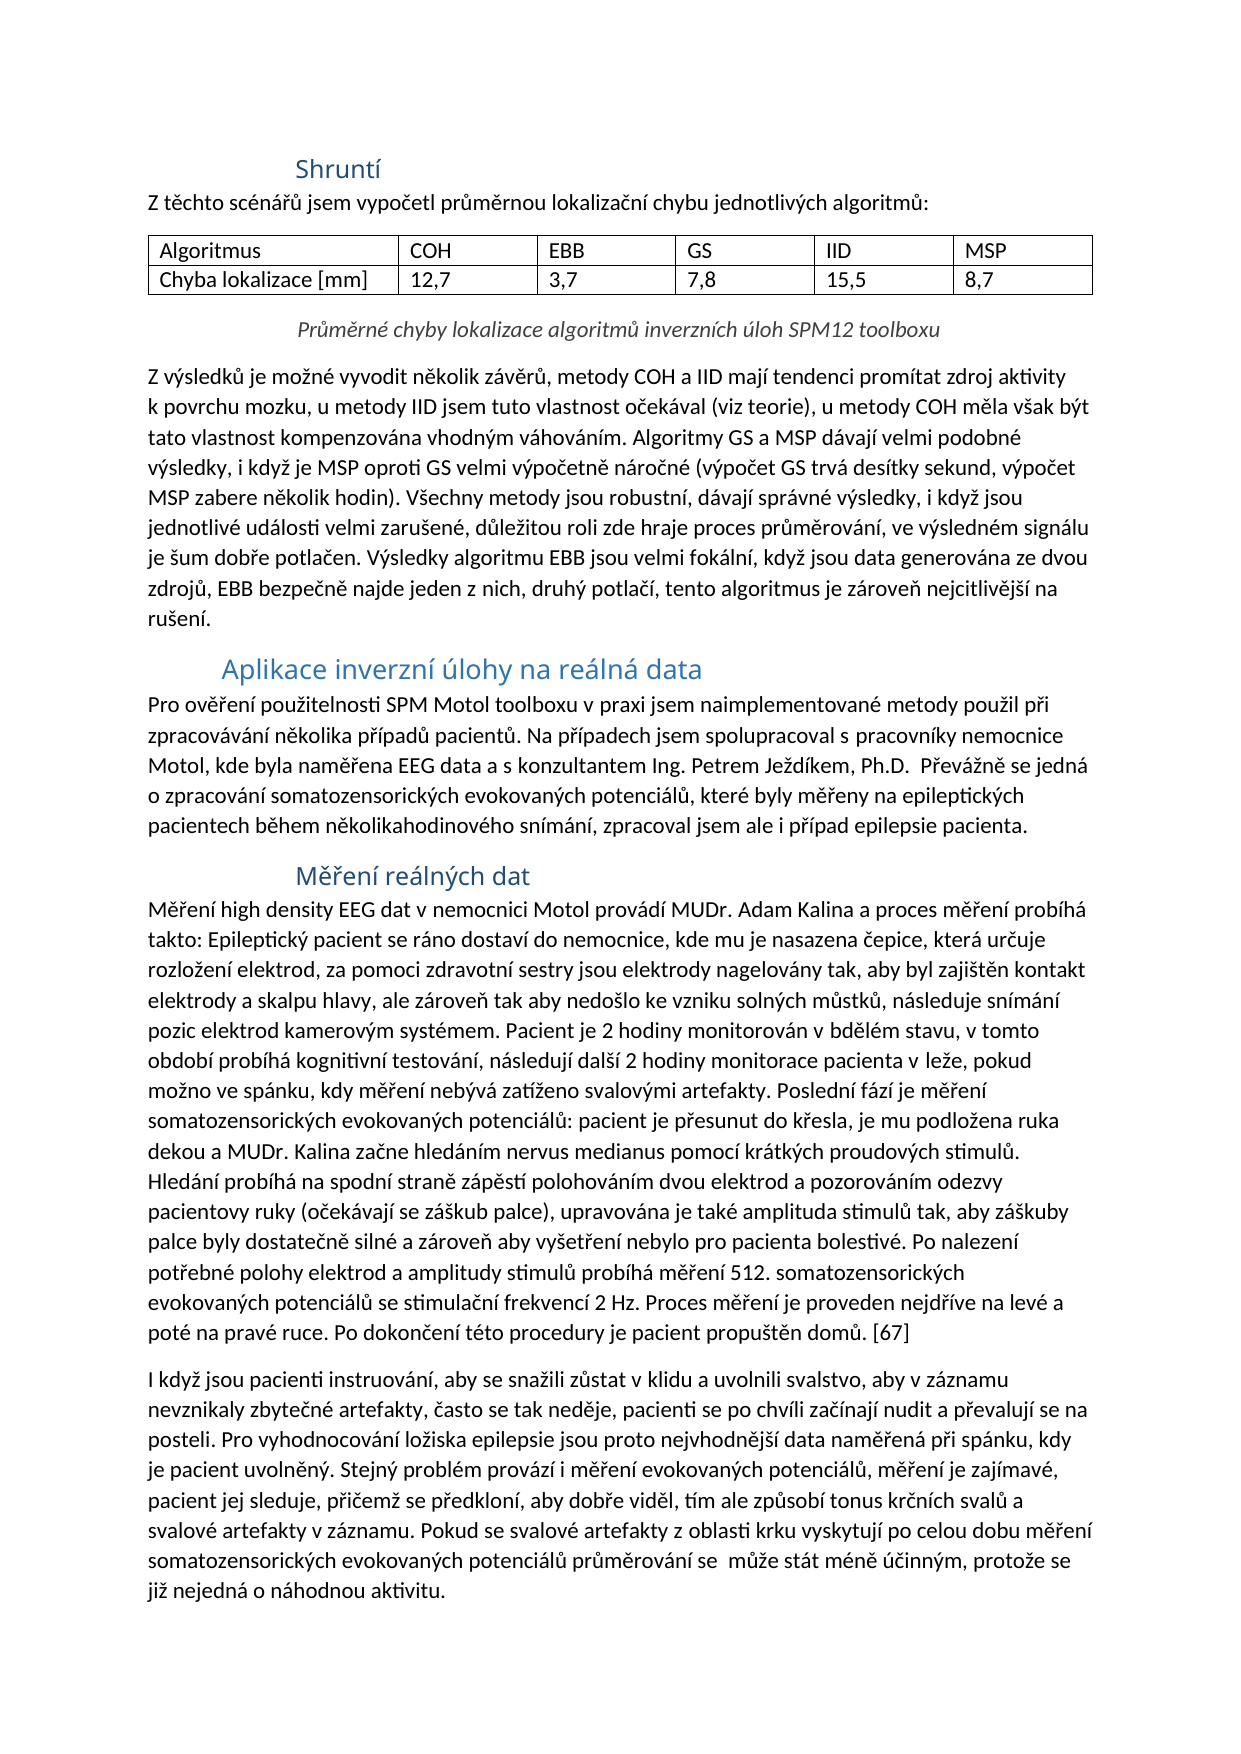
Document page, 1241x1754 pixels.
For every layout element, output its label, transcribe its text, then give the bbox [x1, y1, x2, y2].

table_header GS [676, 236, 814, 264]
text Průměrné chyby lokalizace algoritmů inverzních úloh SPM12 toolboxu [238, 315, 1003, 343]
text Z výsledků je možné vyvodit několik závěrů, metody COH a IID mají tendenci promítat zdroj aktivity k povrchu mozku, u metody IID jsem tuto vlastnost očekával (viz teorie), u metody COH měla však být tato vlastnost kompenzována vhodným váhováním. Algoritmy GS a MSP dávají velmi podobné výsledky, i když je MSP oproti GS velmi výpočetně náročné (výpočet GS trvá desítky sekund, výpočet MSP zabere několik hodin). Všechny metody jsou robustní, dávají správné výsledky, i když jsou jednotlivé události velmi zarušené, důležitou roli zde hraje proces průměrování, ve výsledném signálu je šum dobře potlačen. Výsledky algoritmu EBB jsou velmi fokální, když jsou data generována ze dvou zdrojů, EBB bezpečně najde jeden z nich, druhý potlačí, tento algoritmus je zároveň nejcitlivější na rušení. [148, 362, 1093, 632]
table_cell 8,7 [954, 266, 1092, 293]
subtitle Měření reálných dat [221, 858, 1093, 892]
subtitle Shruntí [295, 152, 1093, 186]
table_header Algoritmus [149, 236, 398, 264]
table_header COH [399, 236, 537, 264]
table_header IID [815, 236, 953, 264]
table_cell 7,8 [676, 266, 814, 293]
text Měření high density EEG dat v nemocnici Motol provádí MUDr. Adam Kalina a proces měření probíhá takto: Epileptický pacient se ráno dostaví do nemocnice, kde mu je nasazena čepice, která určuje rozložení elektrod, za pomoci zdravotní sestry jsou elektrody nagelovány tak, aby byl zajištěn kontakt elektrody a skalpu hlavy, ale zároveň tak aby nedošlo ke vzniku solných můstků, následuje snímání pozic elektrod kamerovým systémem. Pacient je 2 hodiny monitorován v bdělém stavu, v tomto období probíhá kognitivní testování, následují další 2 hodiny monitorace pacienta v leže, pokud možno ve spánku, kdy měření nebývá zatíženo svalovými artefakty. Poslední fází je měření somatozensorických evokovaných potenciálů: pacient je přesunut do křesla, je mu podložena ruka dekou a MUDr. Kalina začne hledáním nervus medianus pomocí krátkých proudových stimulů. Hledání probíhá na spodní straně zápěstí polohováním dvou elektrod a pozorováním odezvy pacientovy ruky (očekávají se záškub palce), upravována je také amplituda stimulů tak, aby záškuby palce byly dostatečně silné a zároveň aby vyšetření nebylo pro pacienta bolestivé. Po nalezení potřebné polohy elektrod a amplitudy stimulů probíhá měření 512. somatozensorických evokovaných potenciálů se stimulační frekvencí 2 Hz. Proces měření je proveden nejdříve na levé a poté na pravé ruce. Po dokončení této procedury je pacient propuštěn domů. [67] [148, 895, 1093, 1346]
text I když jsou pacienti instruování, aby se snažili zůstat v klidu a uvolnili svalstvo, aby v záznamu nevznikaly zbytečné artefakty, často se tak neděje, pacienti se po chvíli začínají nudit a převalují se na posteli. Pro vyhodnocování ložiska epilepsie jsou proto nejvhodnější data naměřená při spánku, kdy je pacient uvolněný. Stejný problém provází i měření evokovaných potenciálů, měření je zajímavé, pacient jej sleduje, přičemž se předkloní, aby dobře viděl, tím ale způsobí tonus krčních svalů a svalové artefakty v záznamu. Pokud se svalové artefakty z oblasti krku vyskytují po celou dobu měření somatozensorických evokovaných potenciálů průměrování se může stát méně účinným, protože se již nejedná o náhodnou aktivitu. [148, 1365, 1093, 1604]
table_cell Chyba lokalizace [mm] [149, 266, 398, 293]
text Pro ověření použitelnosti SPM Motol toolboxu v praxi jsem naimplementované metody použil při zpracovávání několika případů pacientů. Na případech jsem spolupracoval s pracovníky nemocnice Motol, kde byla naměřena EEG data a s konzultantem Ing. Petrem Ježdíkem, Ph.D. Převážně se jedná o zpracování somatozensorických evokovaných potenciálů, které byly měřeny na epileptických pacientech během několikahodinového snímání, zpracoval jsem ale i případ epilepsie pacienta. [148, 691, 1093, 839]
table_header MSP [954, 236, 1092, 264]
subtitle Aplikace inverzní úlohy na reálná data [221, 651, 1093, 688]
table_cell 3,7 [538, 266, 675, 293]
table_cell 12,7 [399, 266, 537, 293]
text Z těchto scénářů jsem vypočetl průměrnou lokalizační chybu jednotlivých algoritmů: [148, 188, 1093, 217]
table_cell 15,5 [815, 266, 953, 293]
table_header EBB [538, 236, 675, 264]
